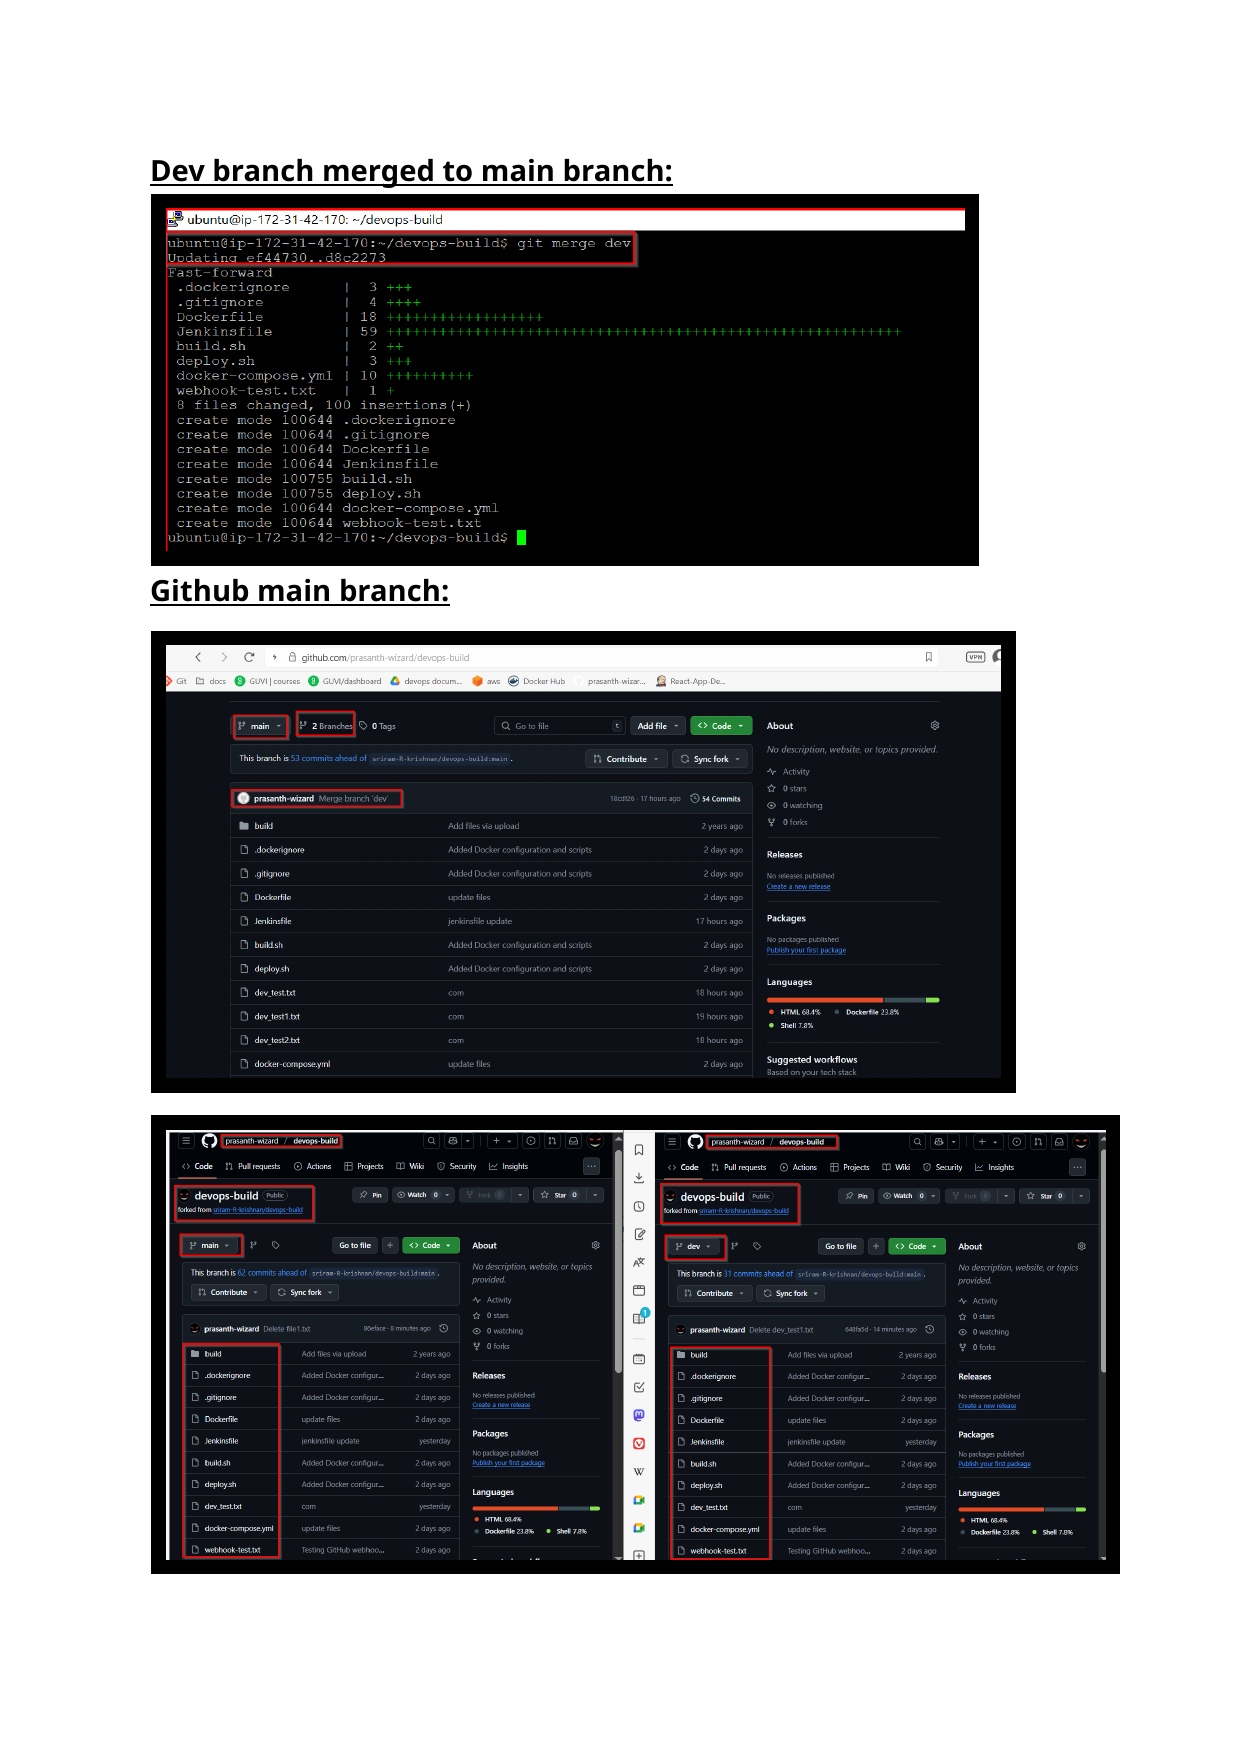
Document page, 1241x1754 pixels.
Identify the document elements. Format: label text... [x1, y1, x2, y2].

text Github main branch: [150, 570, 1090, 610]
picture [166, 1130, 1106, 1560]
picture [166, 645, 1001, 1078]
text Dev branch merged to main branch: [150, 150, 1090, 190]
picture [166, 208, 965, 551]
